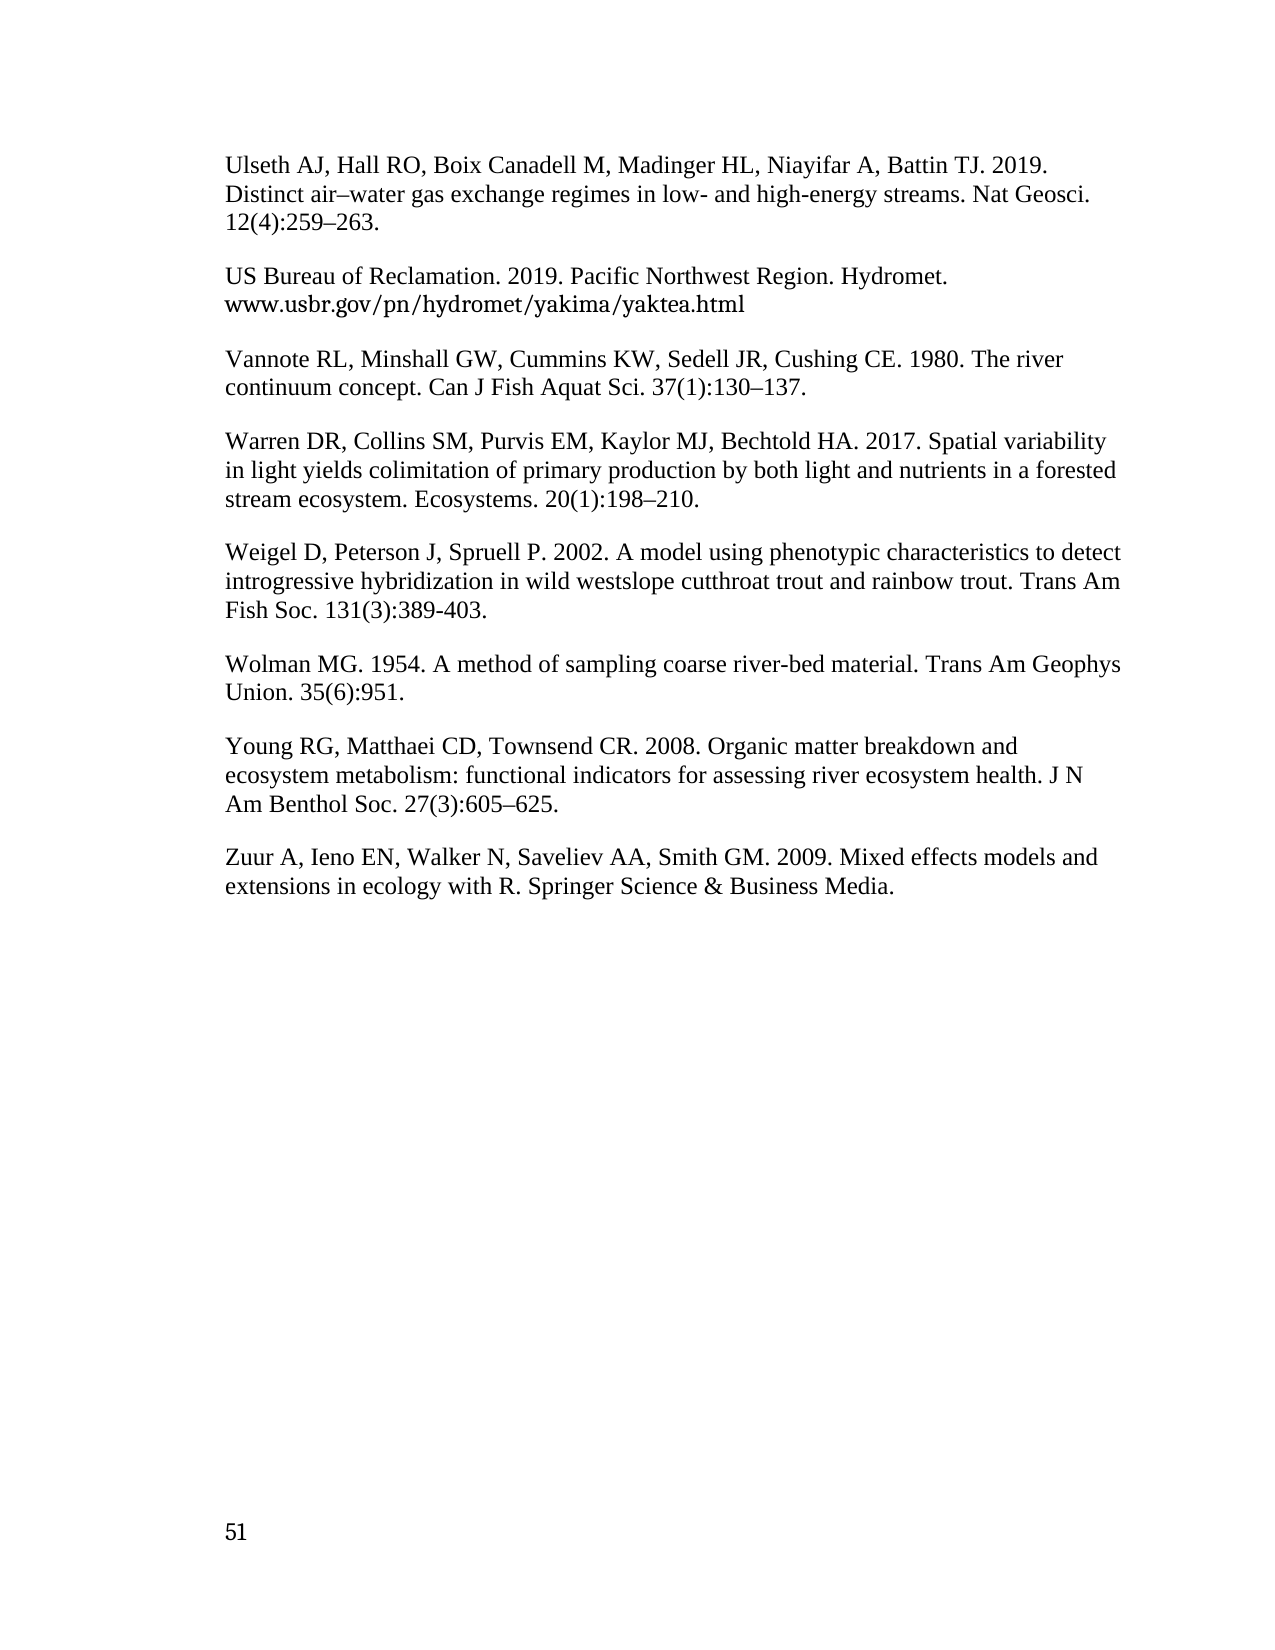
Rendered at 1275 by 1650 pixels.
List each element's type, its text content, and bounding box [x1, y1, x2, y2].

text Zuur A, Ieno EN, Walker N, Saveliev AA, Smith GM. 2009. Mixed effects models and extensions in ecology with R. Springer Science & Business Media. [225, 842, 1125, 900]
text Young RG, Matthaei CD, Townsend CR. 2008. Organic matter breakdown and ecosystem metabolism: functional indicators for assessing river ecosystem health. J N Am Benthol Soc. 27(3):605–625. [225, 731, 1125, 817]
text Wolman MG. 1954. A method of sampling coarse river-bed material. Trans Am Geophys Union. 35(6):951. [225, 649, 1125, 706]
text US Bureau of Reclamation. 2019. Pacific Northwest Region. Hydromet. www.usbr.gov/pn/hydromet/yakima/yaktea.html [225, 261, 1125, 319]
text Vannote RL, Minshall GW, Cummins KW, Sedell JR, Cushing CE. 1980. The river continuum concept. Can J Fish Aquat Sci. 37(1):130–137. [225, 344, 1125, 401]
text Weigel D, Peterson J, Spruell P. 2002. A model using phenotypic characteristics to detect introgressive hybridization in wild westslope cutthroat trout and rainbow trout. Trans Am Fish Soc. 131(3):389-403. [225, 537, 1125, 624]
text Ulseth AJ, Hall RO, Boix Canadell M, Madinger HL, Niayifar A, Battin TJ. 2019. Distinct air–water gas exchange regimes in low- and high-energy streams. Nat Geosci. 12(4):259–263. [225, 150, 1125, 236]
text Warren DR, Collins SM, Purvis EM, Kaylor MJ, Bechtold HA. 2017. Spatial variability in light yields colimitation of primary production by both light and nutrients in a forested stream ecosystem. Ecosystems. 20(1):198–210. [225, 426, 1125, 512]
